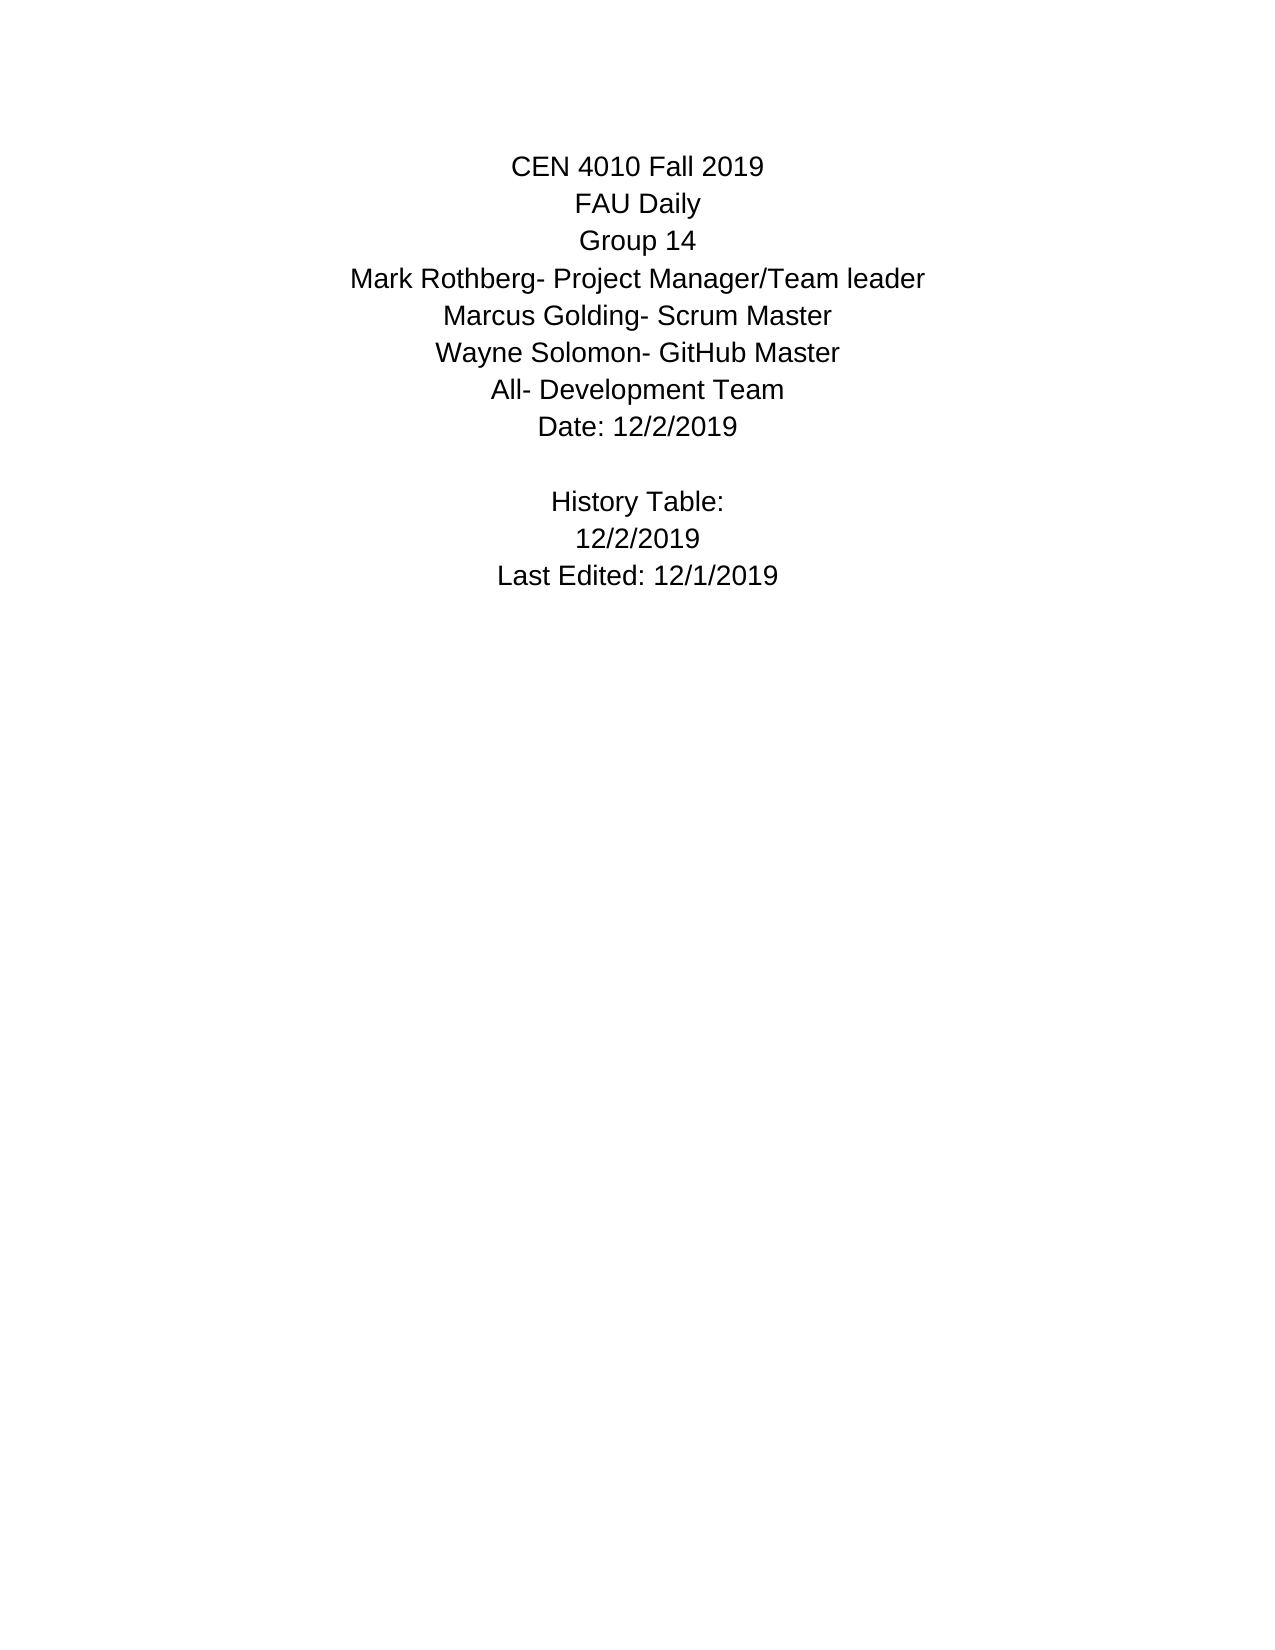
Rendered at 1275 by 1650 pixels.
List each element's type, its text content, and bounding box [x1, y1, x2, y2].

text All- Development Team [150, 373, 1125, 406]
text 12/2/2019 [150, 522, 1125, 554]
text FAU Daily [150, 187, 1125, 219]
text Last Edited: 12/1/2019 [150, 559, 1125, 591]
text CEN 4010 Fall 2019 [150, 150, 1125, 182]
text Marcus Golding- Scrum Master [150, 299, 1125, 331]
text History Table: [150, 485, 1125, 517]
text Wayne Solomon- GitHub Master [150, 336, 1125, 368]
text Date: 12/2/2019 [150, 410, 1125, 443]
text Group 14 [150, 224, 1125, 257]
text Mark Rothberg- Project Manager/Team leader [150, 262, 1125, 294]
